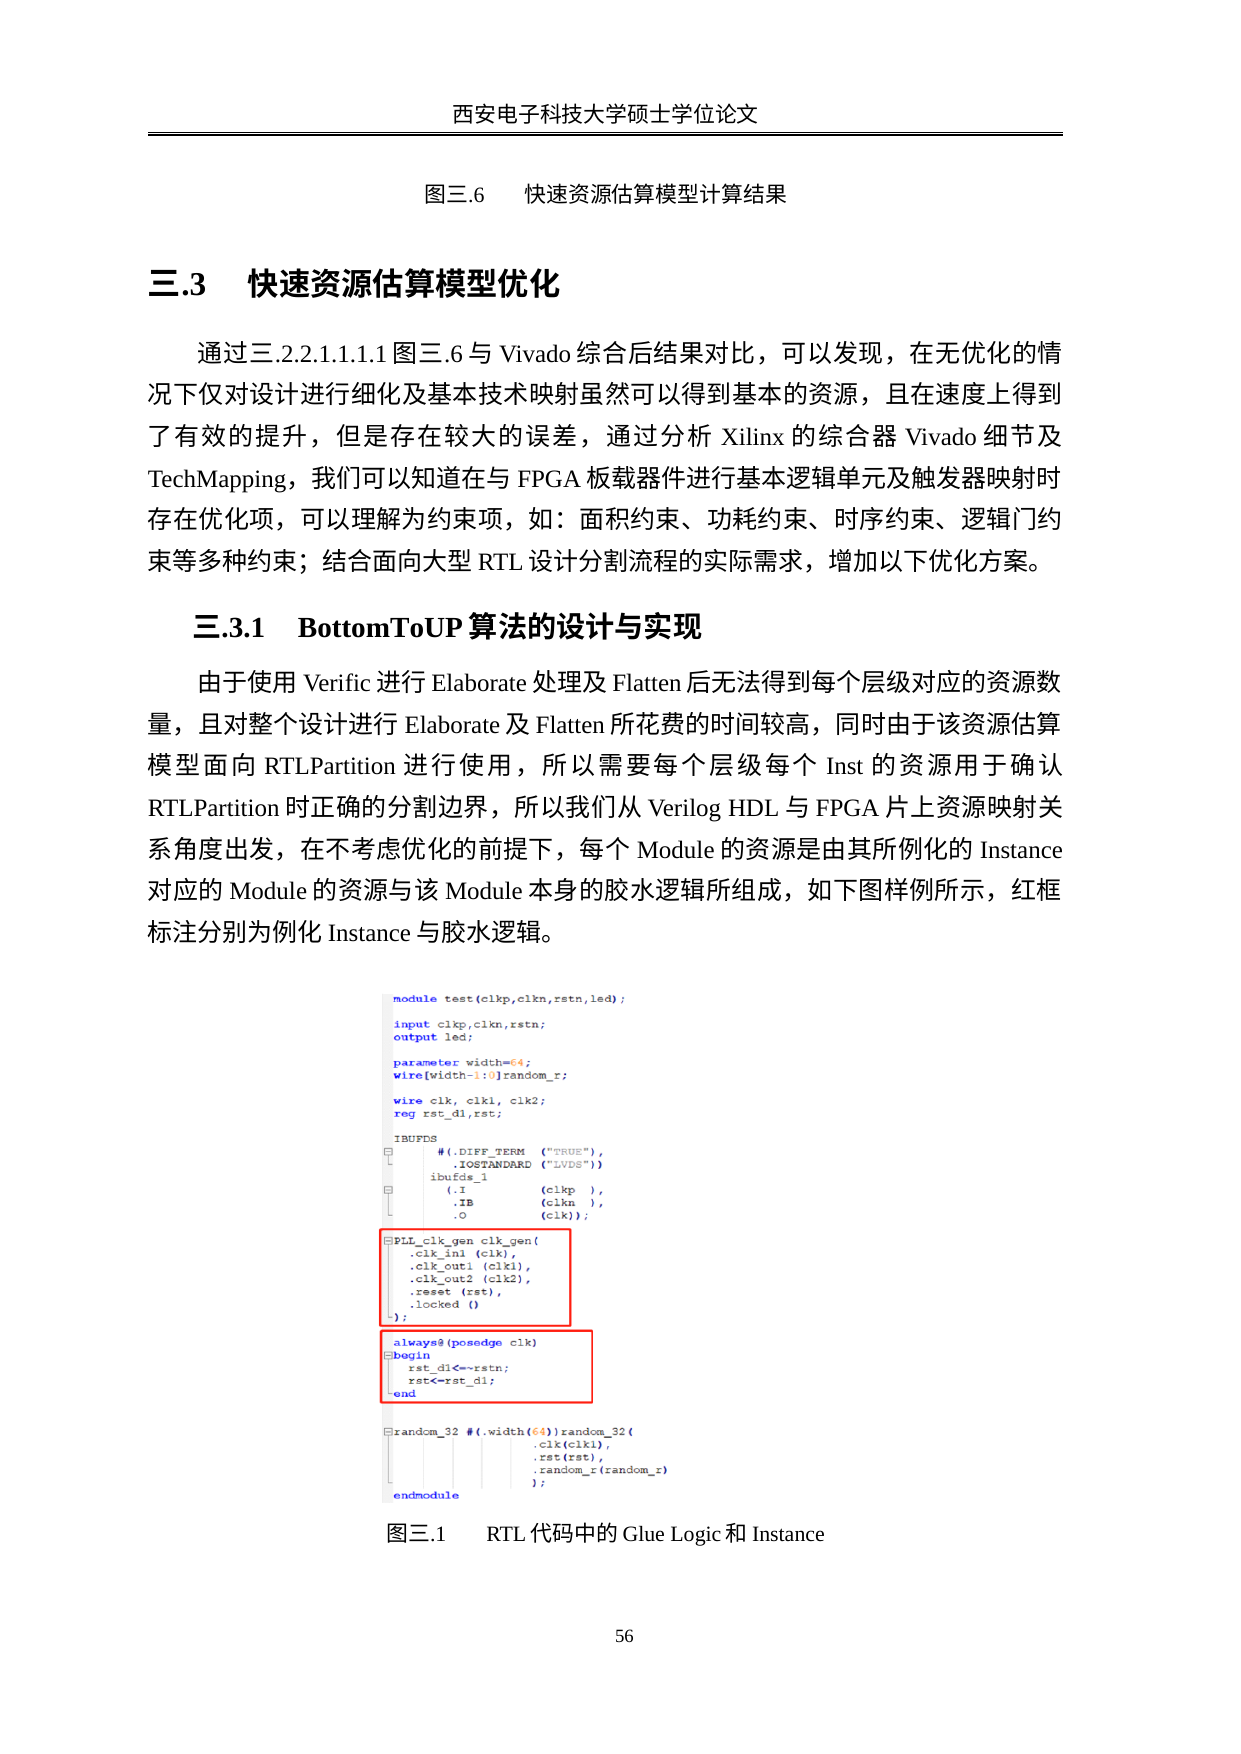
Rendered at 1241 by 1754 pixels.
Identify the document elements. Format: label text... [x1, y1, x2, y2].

subtitle 快速资源估算模型优化 [148, 262, 1063, 304]
text 通过图3.11与Vivado综合后结果对比，可以发现，在无优化的情况下仅对设计进行细化及基本技术映射虽然可以得到基本的资源，且在速度上得到了有效的提升，但是存在较大的误差，通过分析Xilinx的综合器Vivado细节及TechMapping，我们可以知道在与FPGA板载器件进行基本逻辑单元及触发器映射时存在优化项，可以理解为约束项，如：面积约束、功耗约束、时序约束、逻辑门约束等多种约束；结合面向大型RTL设计分割流程的实际需求，增加以下优化方案。 [148, 329, 1063, 579]
text RTL代码中的Glue Logic和Instance [148, 1516, 1063, 1548]
subtitle BottomToUP算法的设计与实现 [192, 604, 1063, 646]
text 由于使用Verific进行Elaborate处理及Flatten后无法得到每个层级对应的资源数量，且对整个设计进行Elaborate及Flatten所花费的时间较高，同时由于该资源估算模型面向RTLPartition进行使用，所以需要每个层级每个Inst的资源用于确认RTLPartition时正确的分割边界，所以我们从Verilog HDL与FPGA片上资源映射关系角度出发，在不考虑优化的前提下，每个Module的资源是由其所例化的Instance对应的Module的资源与该Module本身的胶水逻辑所组成，如下图样例所示，红框标注分别为例化Instance与胶水逻辑。 [148, 658, 1063, 950]
text 快速资源估算模型计算结果 [148, 177, 1063, 209]
